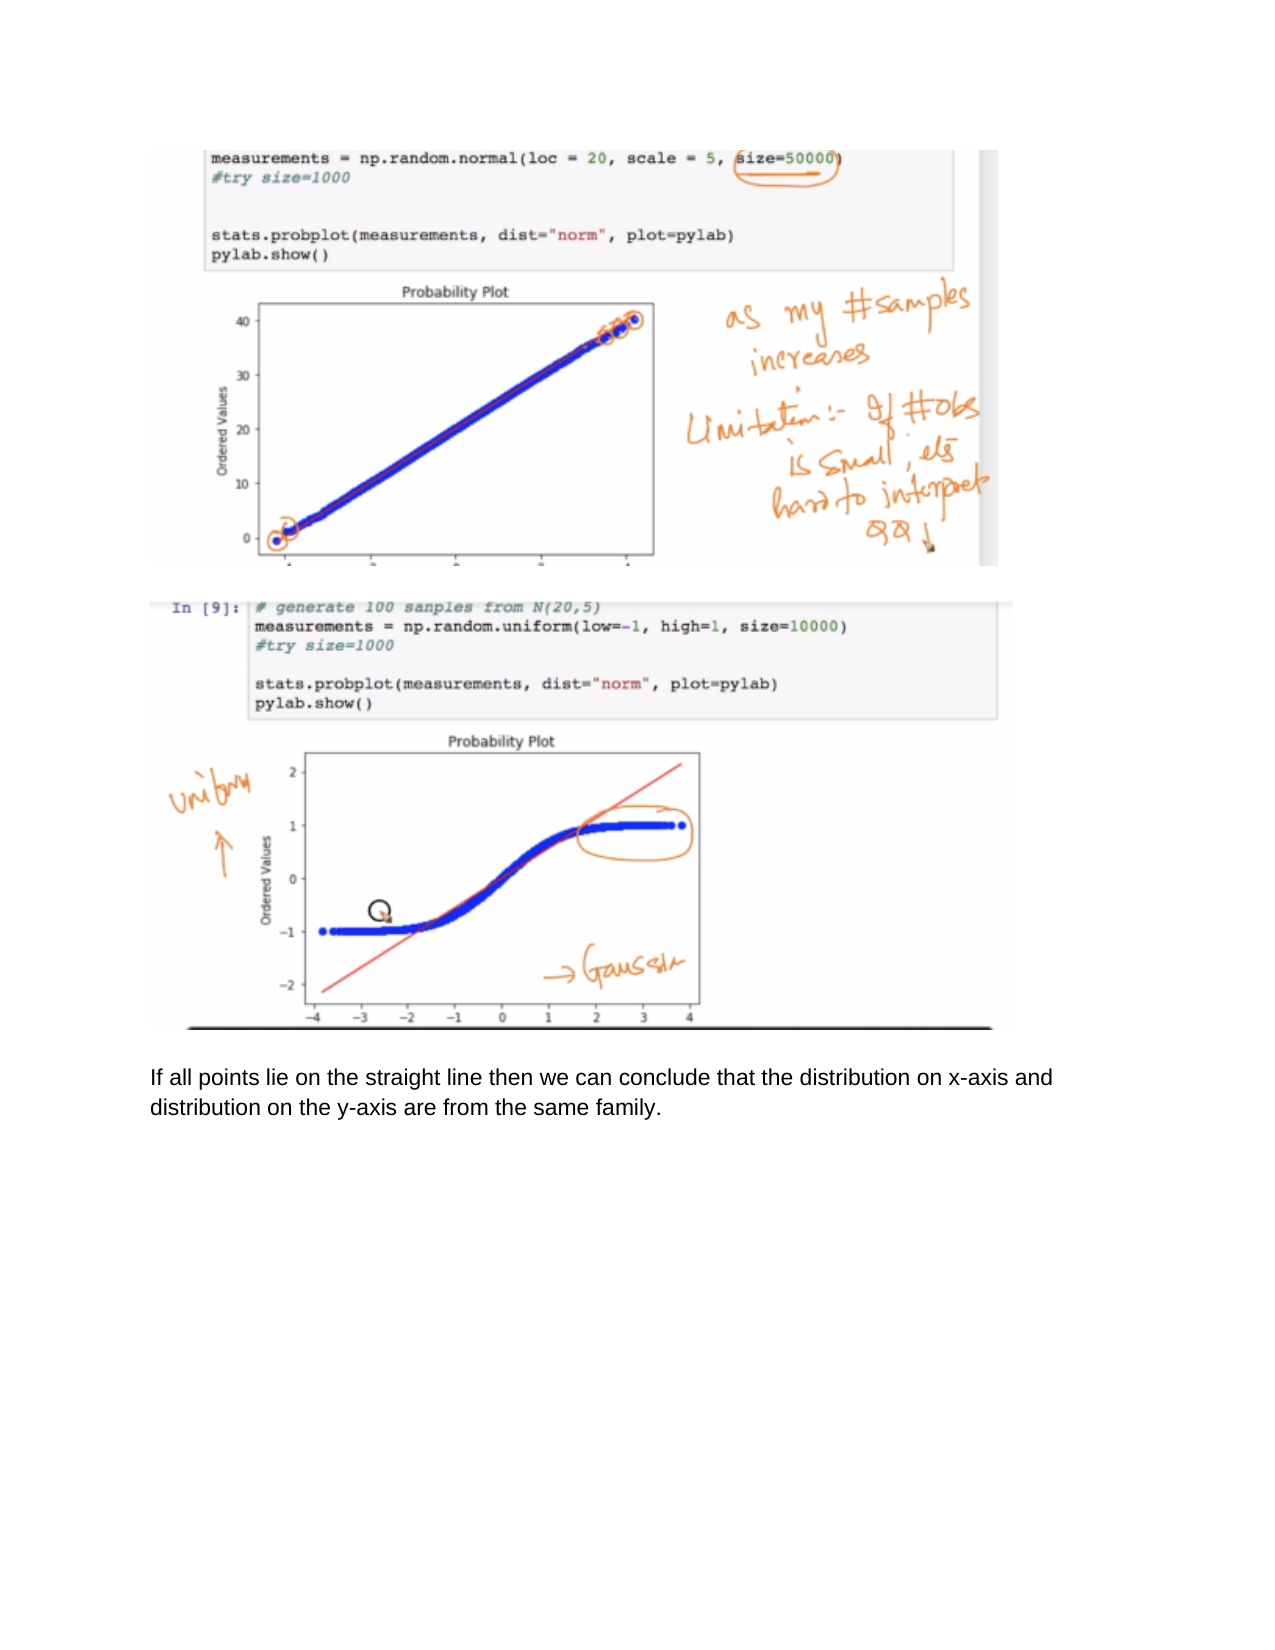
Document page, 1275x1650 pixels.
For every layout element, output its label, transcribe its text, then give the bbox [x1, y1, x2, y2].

picture [150, 599, 1013, 1030]
text If all points lie on the straight line then we can conclude that the distribution on x-axis and distribution on the y-axis are from the same family. [150, 1063, 1125, 1120]
picture [150, 150, 999, 566]
